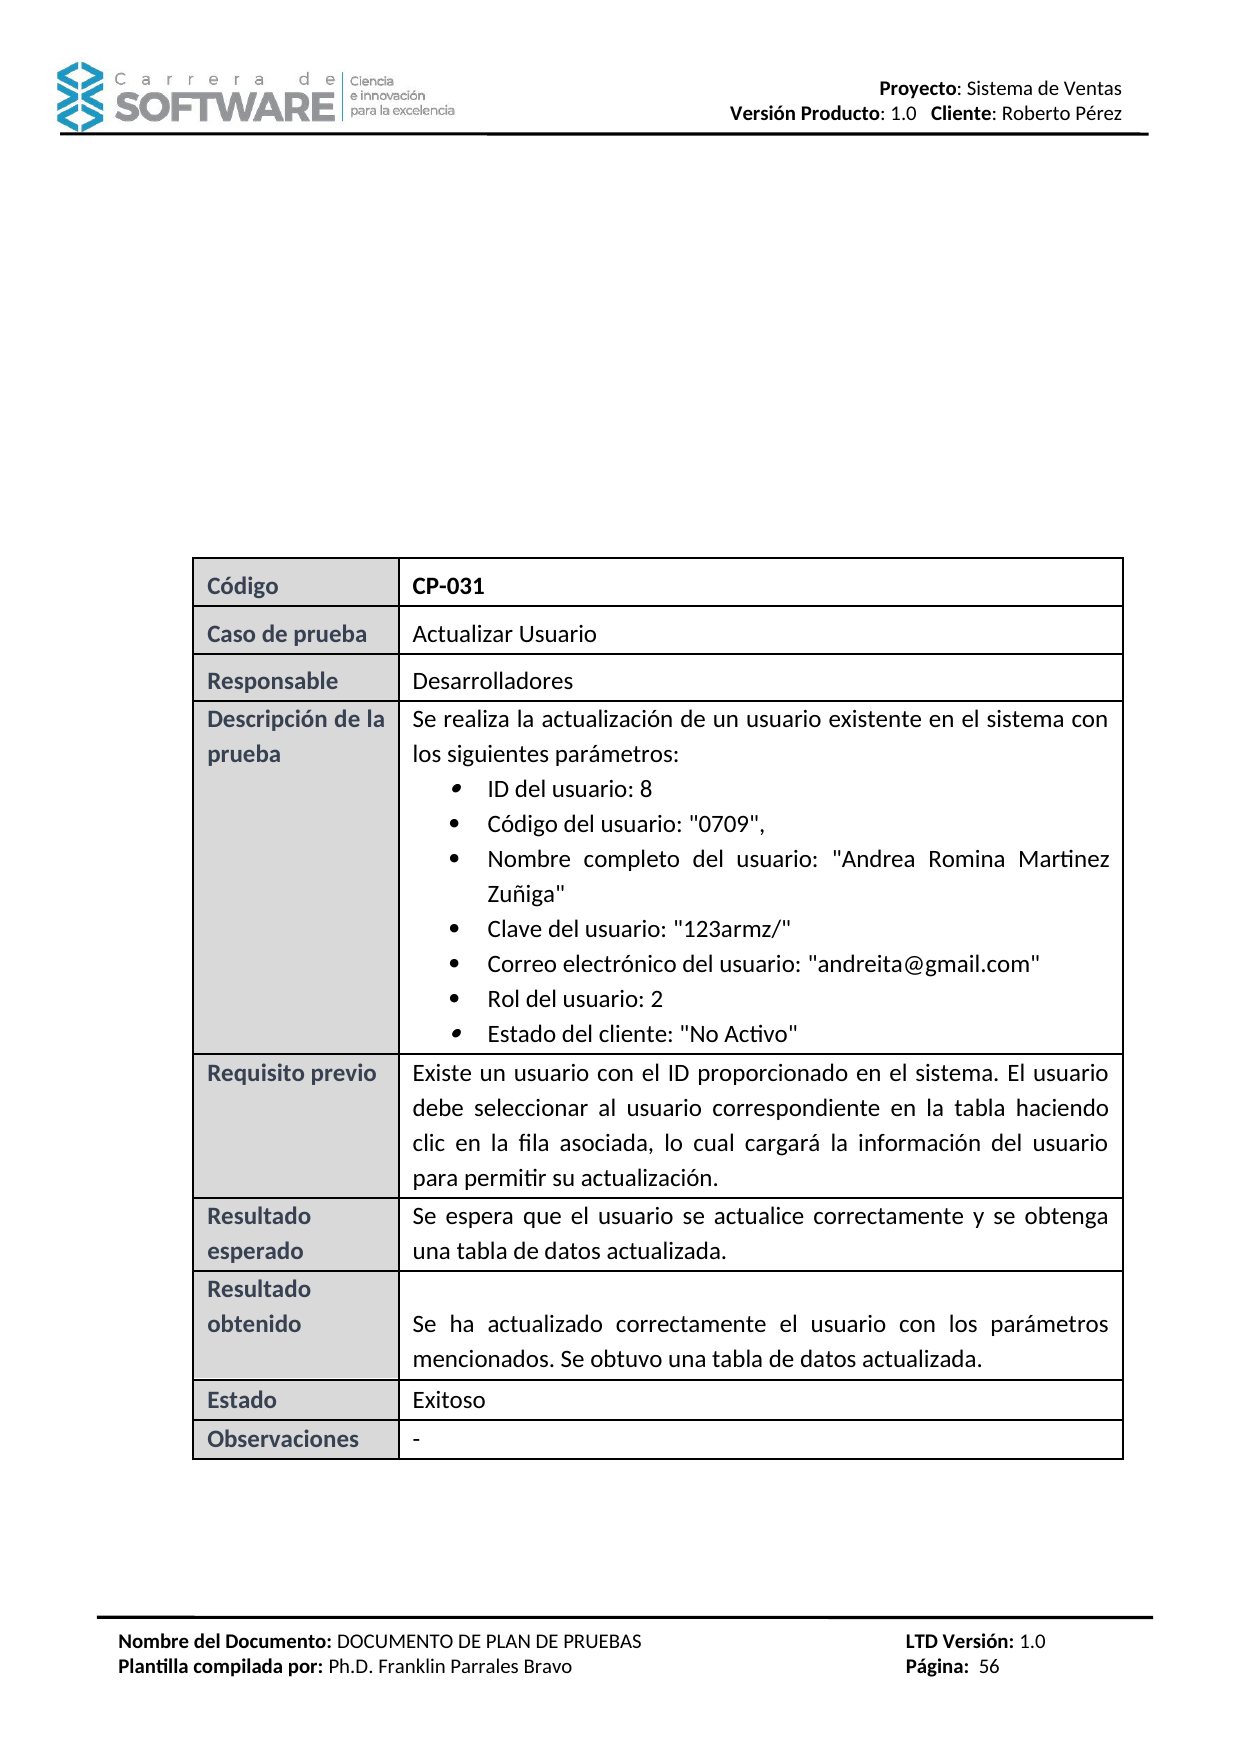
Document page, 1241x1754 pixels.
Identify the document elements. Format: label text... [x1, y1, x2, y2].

table_cell Existe un usuario con el ID proporcionado en el sistema. El usuario debe seleccionar al usuario correspondiente en la tabla haciendo clic en la fila asociada, lo cual cargará la información del usuario para permitir su actualización. [400, 1055, 1122, 1197]
table_cell Estado [194, 1381, 398, 1419]
table_cell Responsable [194, 655, 398, 700]
table_cell Descripción de la prueba [194, 702, 398, 1053]
table_cell Se ha actualizado correctamente el usuario con los parámetros mencionados. Se obtuvo una tabla de datos actualizada. [400, 1272, 1122, 1378]
table_cell Se espera que el usuario se actualice correctamente y se obtenga una tabla de datos actualizada. [400, 1199, 1122, 1270]
table_cell Actualizar Usuario [400, 607, 1122, 653]
table_cell Resultado esperado [194, 1199, 398, 1270]
table_cell Exitoso [400, 1381, 1122, 1419]
table_header Código [194, 559, 398, 605]
table_cell - [400, 1421, 1122, 1458]
table_cell Resultado obtenido [194, 1272, 398, 1378]
table_cell Observaciones [194, 1421, 398, 1458]
table_cell Desarrolladores [400, 655, 1122, 700]
table_cell Se realiza la actualización de un usuario existente en el sistema con los siguientes parámetros: ID del usuario: 8 Código del usuario: "0709", Nombre completo del usuario: "Andrea Romina Martinez Zuñiga" Clave del usuario: "123armz/" Correo electrónico del usuario: "andreita@gmail.com" Rol del usuario: 2 Estado del cliente: "No Activo" [400, 702, 1122, 1053]
table_cell Requisito previo [194, 1055, 398, 1197]
table_cell Caso de prueba [194, 607, 398, 653]
picture [46, 46, 461, 154]
table_header CP-031 [400, 559, 1122, 605]
